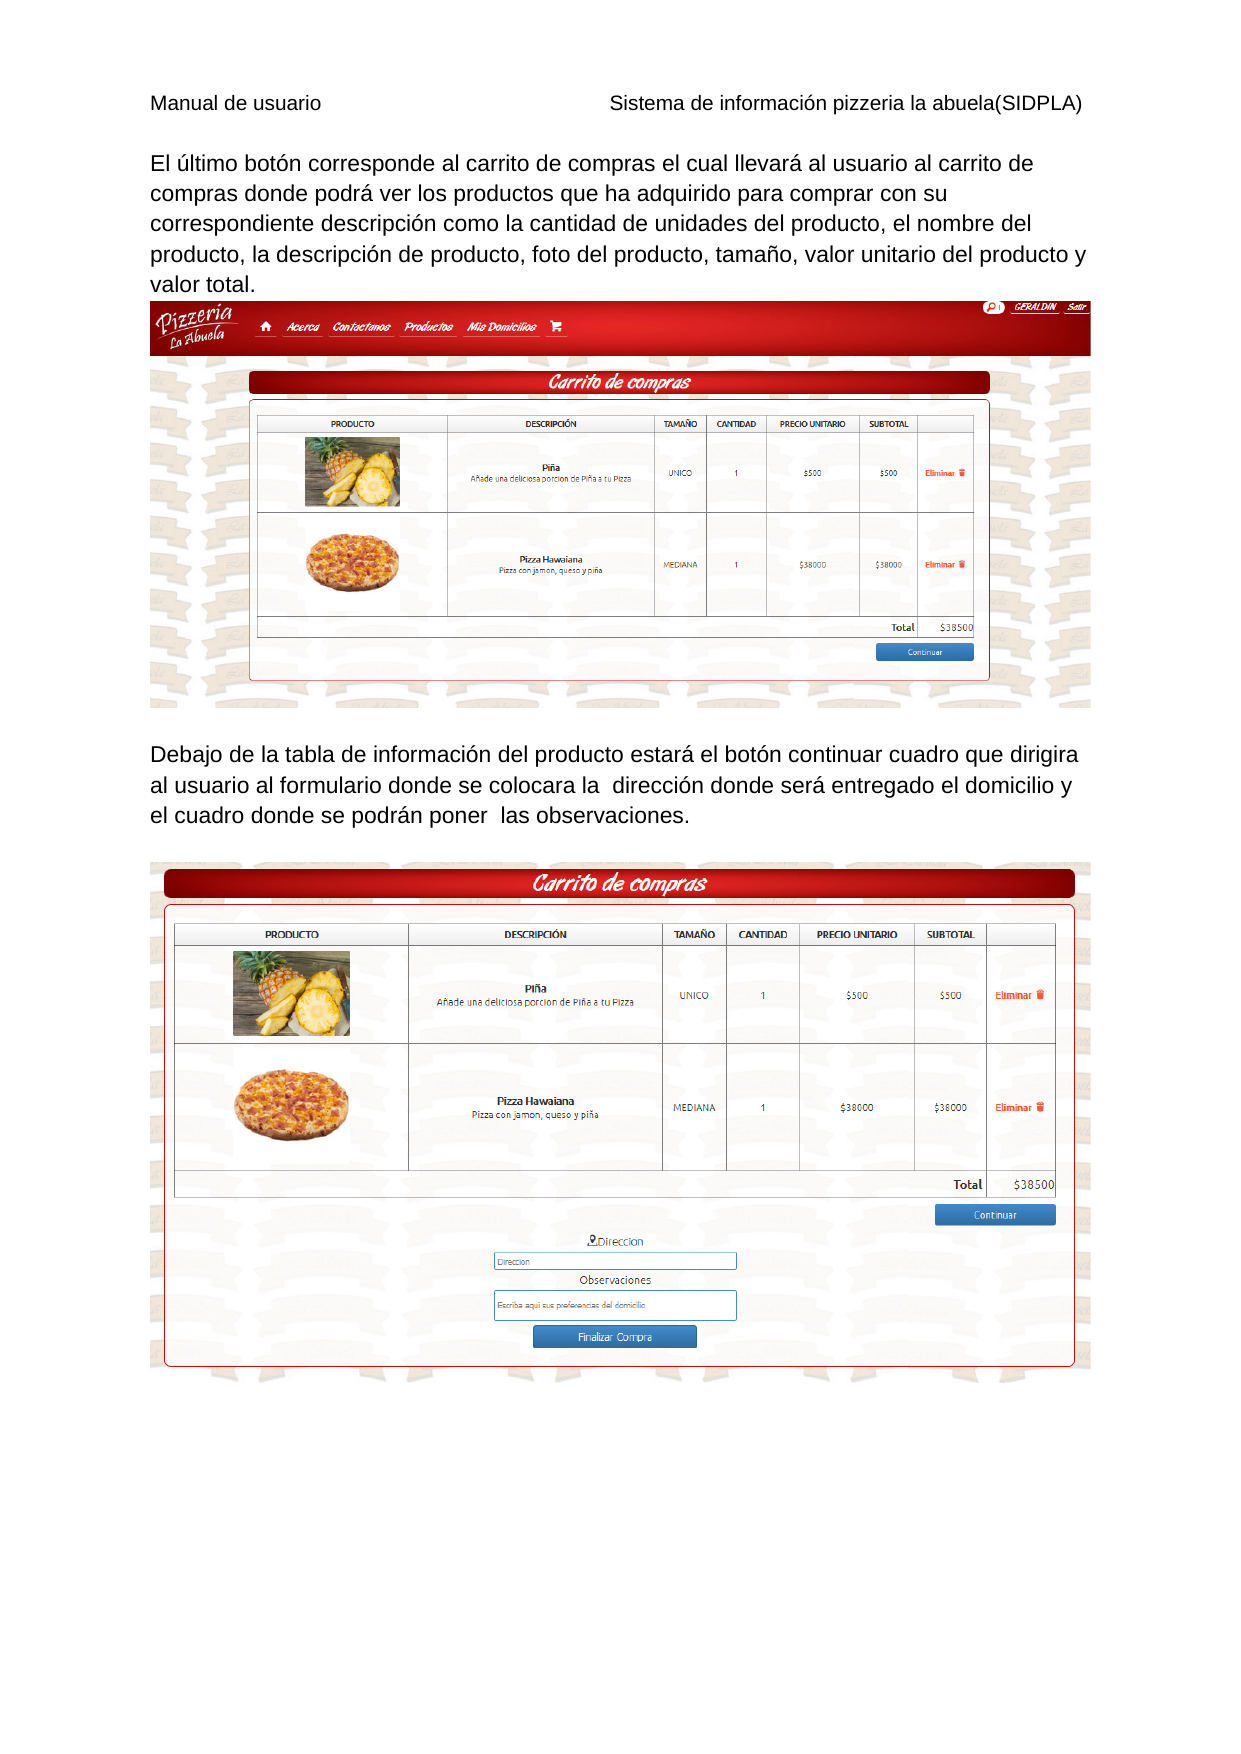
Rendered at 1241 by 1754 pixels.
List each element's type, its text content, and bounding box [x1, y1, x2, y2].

picture [150, 862, 1091, 1383]
picture [150, 301, 1091, 708]
text Debajo de la tabla de información del producto estará el botón continuar cuadro que dirigira al usuario al formulario donde se colocara la dirección donde será entregado el domicilio y el cuadro donde se podrán poner las observaciones. [150, 741, 1090, 828]
text El último botón corresponde al carrito de compras el cual llevará al usuario al carrito de compras donde podrá ver los productos que ha adquirido para comprar con su correspondiente descripción como la cantidad de unidades del producto, el nombre del producto, la descripción de producto, foto del producto, tamaño, valor unitario del producto y valor total. [150, 150, 1090, 297]
